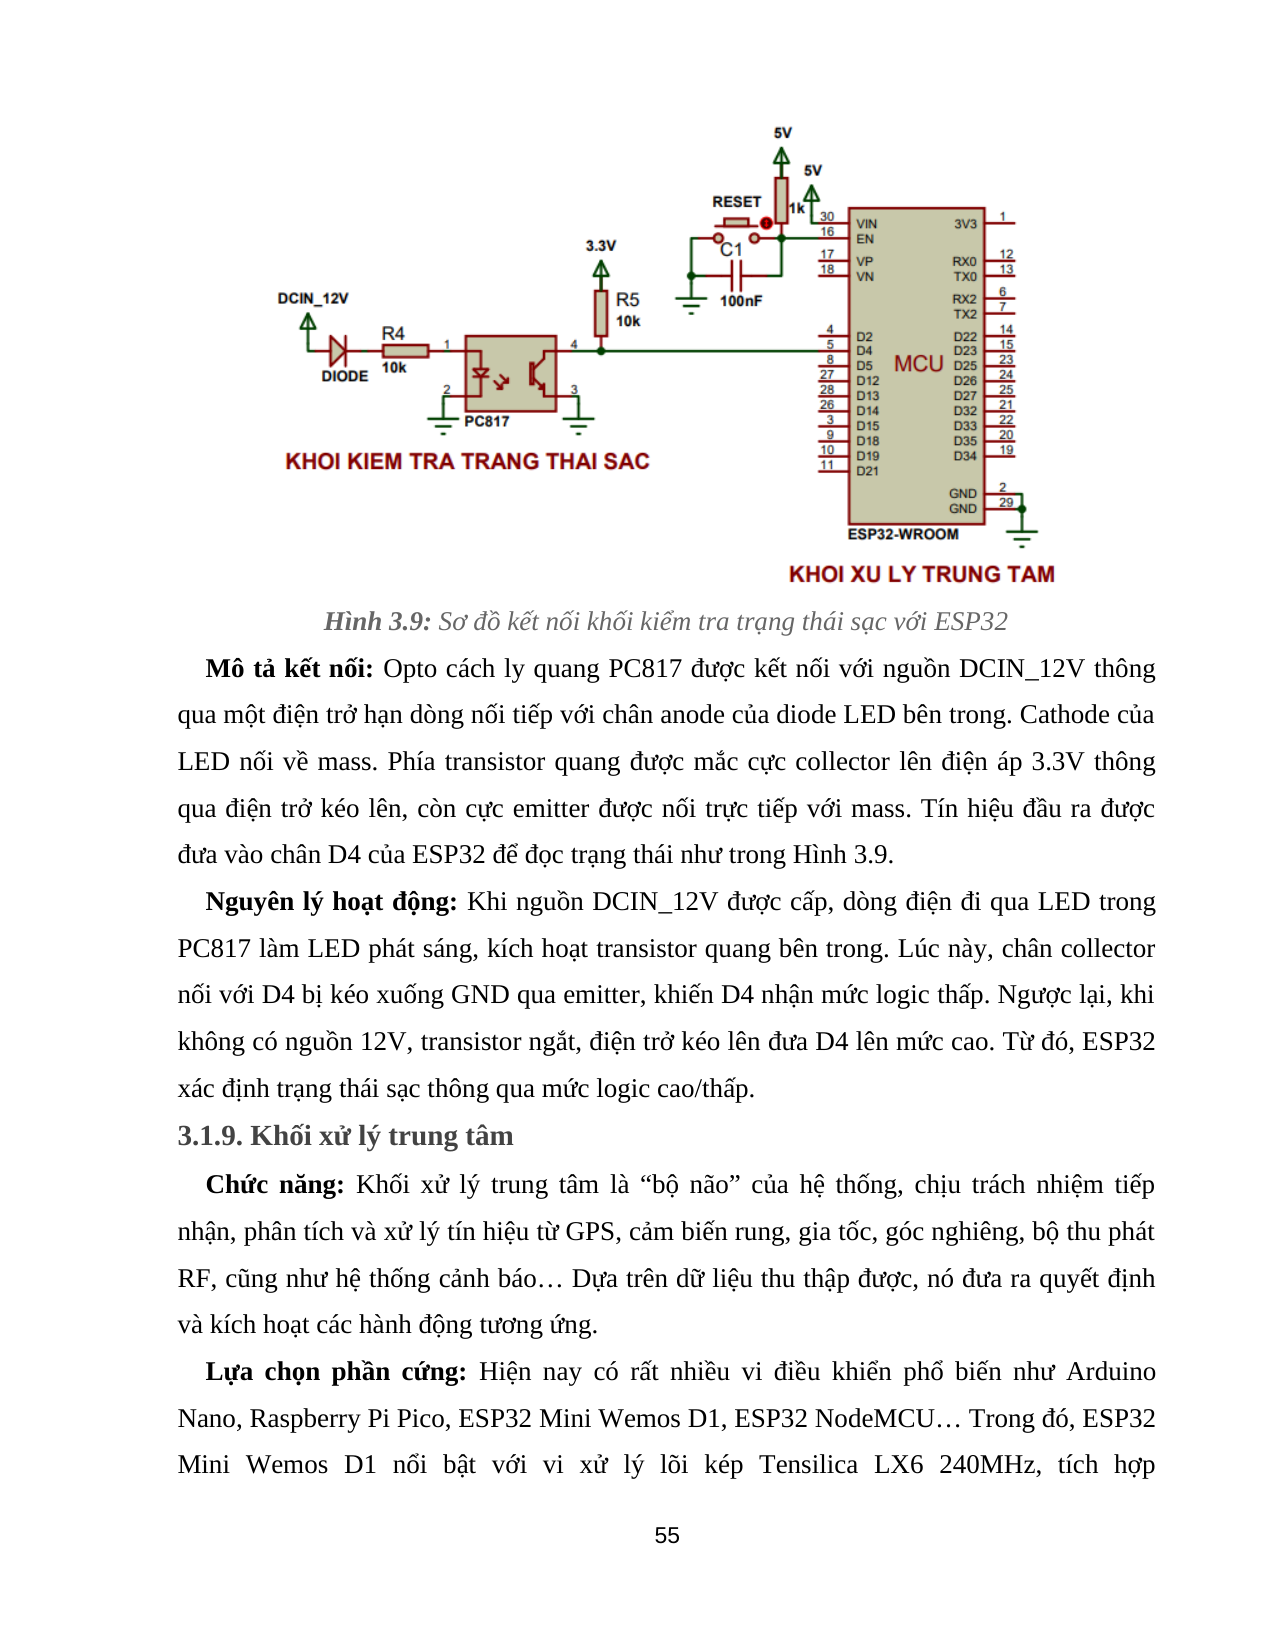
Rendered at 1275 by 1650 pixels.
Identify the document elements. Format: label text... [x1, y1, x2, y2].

picture [256, 118, 1078, 592]
text Nguyên lý hoạt động: Khi nguồn DCIN_12V được cấp, dòng điện đi qua LED trong PC817 làm LED phát sáng, kích hoạt transistor quang bên trong. Lúc này, chân collector nối với D4 bị kéo xuống GND qua emitter, khiến D4 nhận mức logic thấp. Ngược lại, khi không có nguồn 12V, transistor ngắt, điện trở kéo lên đưa D4 lên mức cao. Từ đó, ESP32 xác định trạng thái sạc thông qua mức logic cao/thấp. [177, 885, 1157, 1103]
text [177, 1355, 1157, 1480]
text Mô tả kết nối: Opto cách ly quang PC817 được kết nối với nguồn DCIN_12V thông qua một điện trở hạn dòng nối tiếp với chân anode của diode LED bên trong. Cathode của LED nối về mass. Phía transistor quang được mắc cực collector lên điện áp 3.3V thông qua điện trở kéo lên, còn cực emitter được nối trực tiếp với mass. Tín hiệu đầu ra được đưa vào chân D4 của ESP32 để đọc trạng thái như trong Hình 3.9. [177, 652, 1157, 869]
subtitle 3.1.9. Khối xử lý trung tâm [177, 1118, 1157, 1152]
text Chức năng: Khối xử lý trung tâm là “bộ não” của hệ thống, chịu trách nhiệm tiếp nhận, phân tích và xử lý tín hiệu từ GPS, cảm biến rung, gia tốc, góc nghiêng, bộ thu phát RF, cũng như hệ thống cảnh báo… Dựa trên dữ liệu thu thập được, nó đưa ra quyết định và kích hoạt các hành động tương ứng. [177, 1169, 1157, 1340]
subtitle Hình 3.9: Sơ đồ kết nối khối kiểm tra trạng thái sạc với ESP32 [177, 605, 1157, 636]
